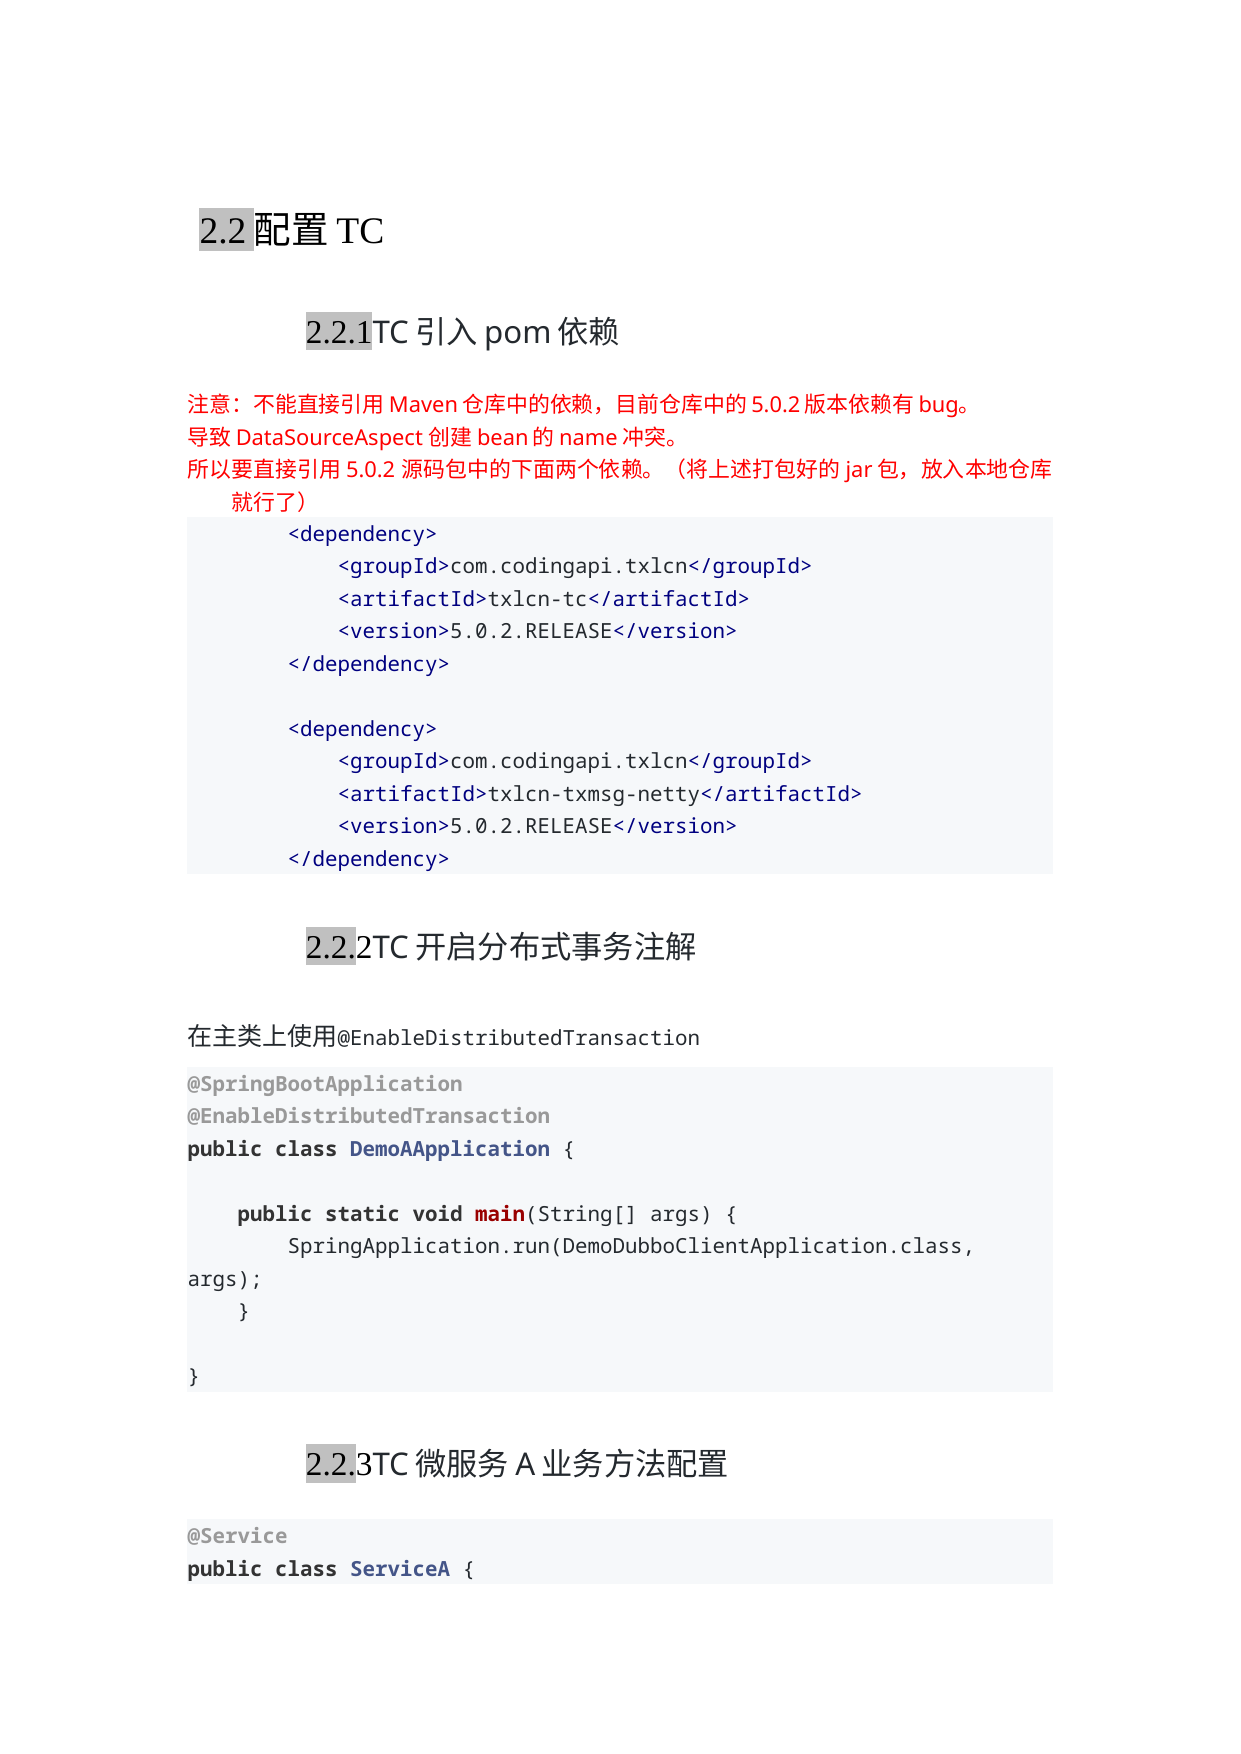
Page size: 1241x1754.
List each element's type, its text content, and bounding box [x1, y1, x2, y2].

text 导致DataSourceAspect 创建bean的name冲突。 [187, 419, 1053, 452]
text } [187, 1294, 1053, 1327]
subtitle 2.2.3TC微服务A业务方法配置 [306, 1429, 1053, 1494]
text <groupId>com.codingapi.txlcn</groupId> [187, 744, 1053, 777]
text public static void main(String[] args) { [187, 1197, 1053, 1229]
text 在主类上使用@EnableDistributedTransaction [187, 1002, 1053, 1067]
text 所以要直接引用5.0.2 源码包中的下面两个依赖。（将上述打包好的jar包，放入本地仓库就行了） [187, 452, 1053, 517]
text public class DemoAApplication { [187, 1132, 1053, 1164]
text </dependency> [187, 647, 1053, 679]
text </dependency> [187, 842, 1053, 874]
text <dependency> [187, 517, 1053, 549]
text } [187, 1359, 1053, 1392]
text <version>5.0.2.RELEASE</version> [187, 809, 1053, 842]
text <artifactId>txlcn-tc</artifactId> [187, 582, 1053, 614]
text @SpringBootApplication [187, 1067, 1053, 1099]
text <version>5.0.2.RELEASE</version> [187, 614, 1053, 647]
text <groupId>com.codingapi.txlcn</groupId> [187, 549, 1053, 582]
text 注意：不能直接引用Maven仓库中的依赖，目前仓库中的5.0.2版本依赖有bug。 [187, 387, 1053, 419]
text <artifactId>txlcn-txmsg-netty</artifactId> [187, 777, 1053, 809]
text @Service [187, 1519, 1053, 1552]
text public class ServiceA { [187, 1552, 1053, 1584]
text SpringApplication.run(DemoDubboClientApplication.class, args); [187, 1229, 1053, 1294]
subtitle 2.2.1TC引入pom依赖 [306, 297, 1053, 362]
subtitle 2.2.2TC开启分布式事务注解 [306, 912, 1053, 977]
text <dependency> [187, 712, 1053, 744]
subtitle 2.2配置TC [199, 194, 1053, 259]
text @EnableDistributedTransaction [187, 1099, 1053, 1132]
